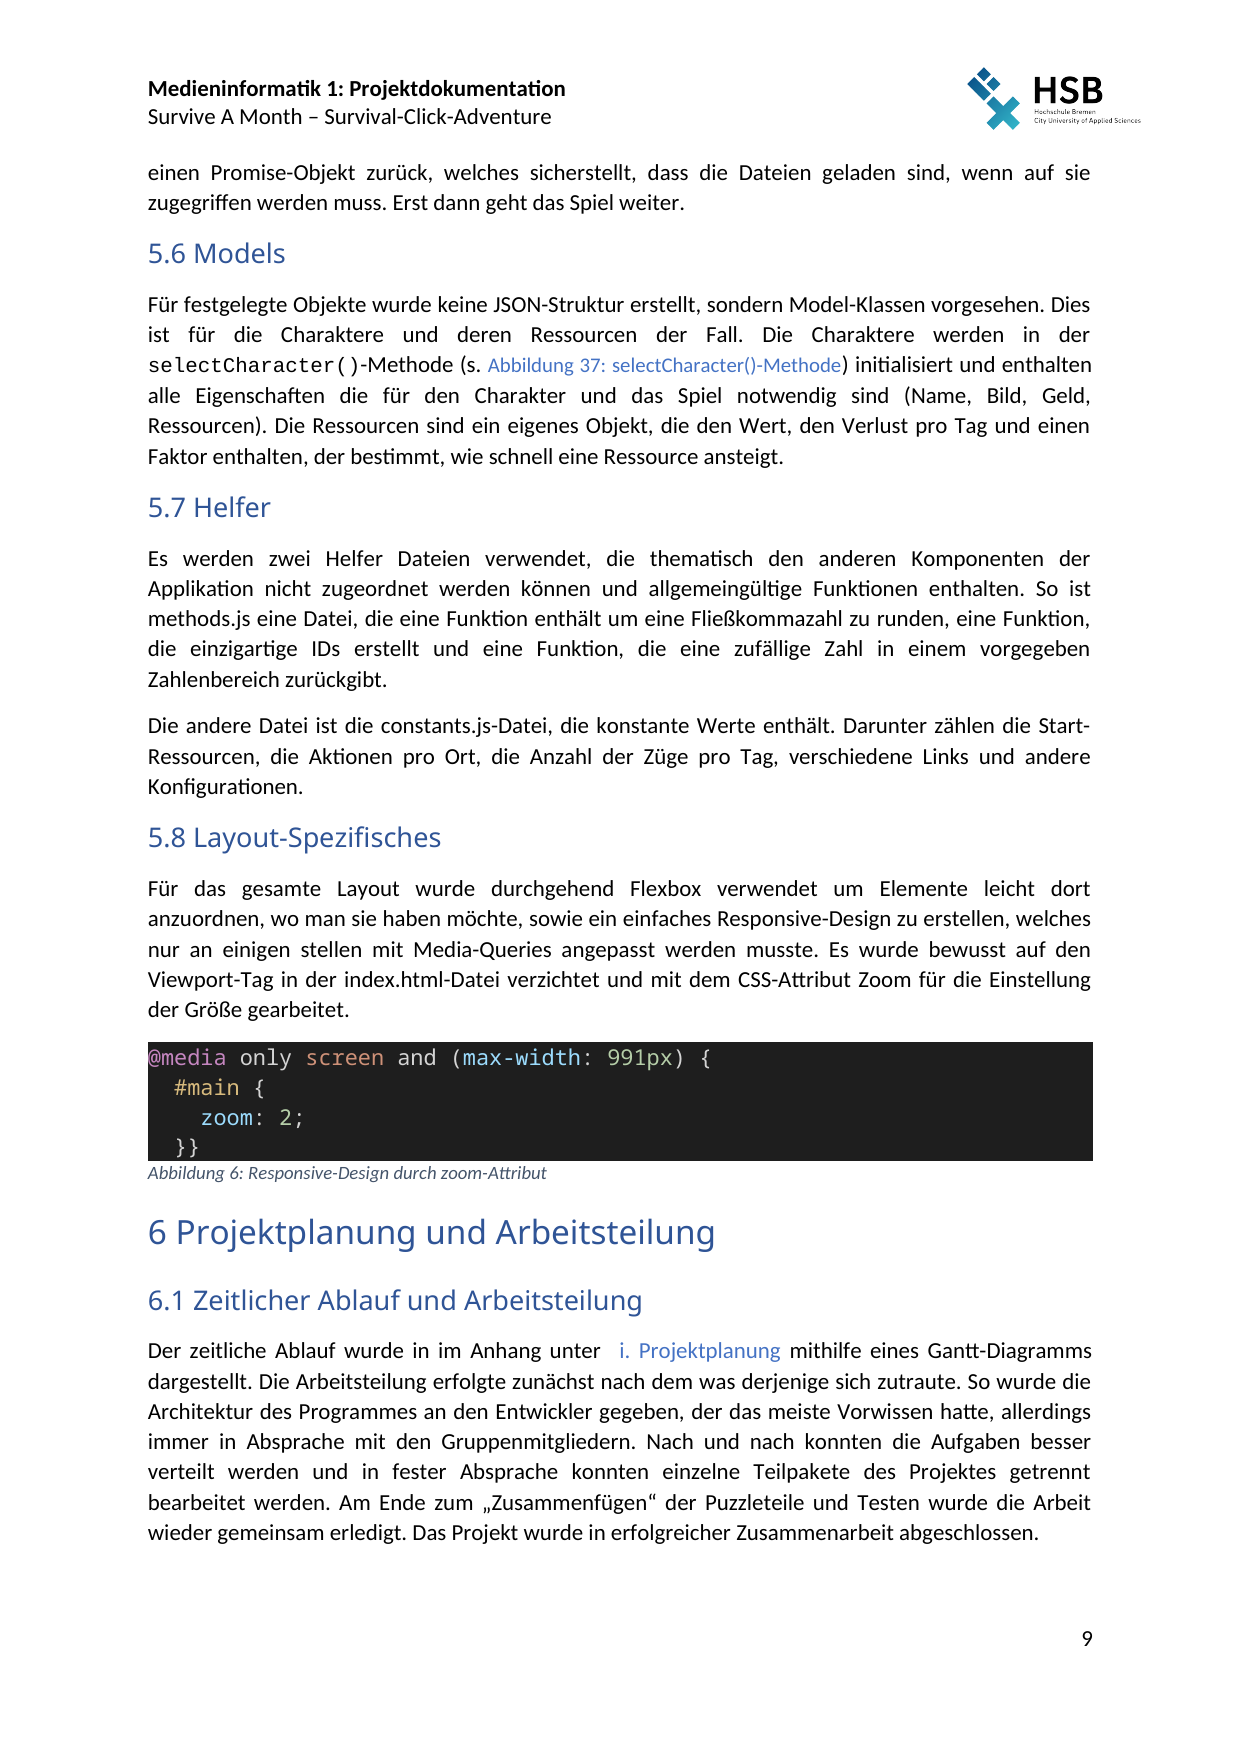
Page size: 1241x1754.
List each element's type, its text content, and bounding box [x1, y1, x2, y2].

text #main { [148, 1072, 1093, 1102]
subtitle 6 Projektplanung und Arbeitsteilung [148, 1209, 1093, 1254]
subtitle 5.6 Models [148, 235, 1093, 272]
text Abbildung 6: Responsive-Design durch zoom-Attribut [148, 1161, 1093, 1184]
subtitle 5.8 Layout-Spezifisches [148, 819, 1093, 856]
text Der zeitliche Ablauf wurde in im Anhang unter i. Projektplanung mithilfe eines Gantt-Diagramms dargestellt. Die Arbeitsteilung erfolgte zunächst nach dem was derjenige sich zutraute. So wurde die Architektur des Programmes an den Entwickler gegeben, der das meiste Vorwissen hatte, allerdings immer in Absprache mit den Gruppenmitgliedern. Nach und nach konnten die Aufgaben besser verteilt werden und in fester Absprache konnten einzelne Teilpakete des Projektes getrennt bearbeitet werden. Am Ende zum „Zusammenfügen“ der Puzzleteile und Testen wurde die Arbeit wieder gemeinsam erledigt. Das Projekt wurde in erfolgreicher Zusammenarbeit abgeschlossen. [148, 1337, 1093, 1546]
text @media only screen and (max-width: 991px) { [148, 1042, 1093, 1072]
subtitle 5.7 Helfer [148, 489, 1093, 526]
text Für das gesamte Layout wurde durchgehend Flexbox verwendet um Elemente leicht dort anzuordnen, wo man sie haben möchte, sowie ein einfaches Responsive-Design zu erstellen, welches nur an einigen stellen mit Media-Queries angepasst werden musste. Es wurde bewusst auf den Viewport-Tag in der index.html-Datei verzichtet und mit dem CSS-Attribut Zoom für die Einstellung der Größe gearbeitet. [148, 874, 1093, 1023]
subtitle 6.1 Zeitlicher Ablauf und Arbeitsteilung [148, 1281, 1093, 1318]
text zoom: 2; [148, 1102, 1093, 1131]
text Die andere Datei ist die constants.js-Datei, die konstante Werte enthält. Darunter zählen die Start-Ressourcen, die Aktionen pro Ort, die Anzahl der Züge pro Tag, verschiedene Links und andere Konfigurationen. [148, 712, 1093, 800]
text Für festgelegte Objekte wurde keine JSON-Struktur erstellt, sondern Model-Klassen vorgesehen. Dies ist für die Charaktere und deren Ressourcen der Fall. Die Charaktere werden in der selectCharacter()-Methode (s. Abbildung 37: selectCharacter()-Methode) initialisiert und enthalten alle Eigenschaften die für den Charakter und das Spiel notwendig sind (Name, Bild, Geld, Ressourcen). Die Ressourcen sind ein eigenes Objekt, die den Wert, den Verlust pro Tag und einen Faktor enthalten, der bestimmt, wie schnell eine Ressource ansteigt. [148, 290, 1093, 470]
picture [950, 50, 1158, 147]
text Es werden zwei Helfer Dateien verwendet, die thematisch den anderen Komponenten der Applikation nicht zugeordnet werden können und allgemeingültige Funktionen enthalten. So ist methods.js eine Datei, die eine Funktion enthält um eine Fließkommazahl zu runden, eine Funktion, die einzigartige IDs erstellt und eine Funktion, die eine zufällige Zahl in einem vorgegeben Zahlenbereich zurückgibt. [148, 544, 1093, 693]
text }} [148, 1131, 1093, 1161]
